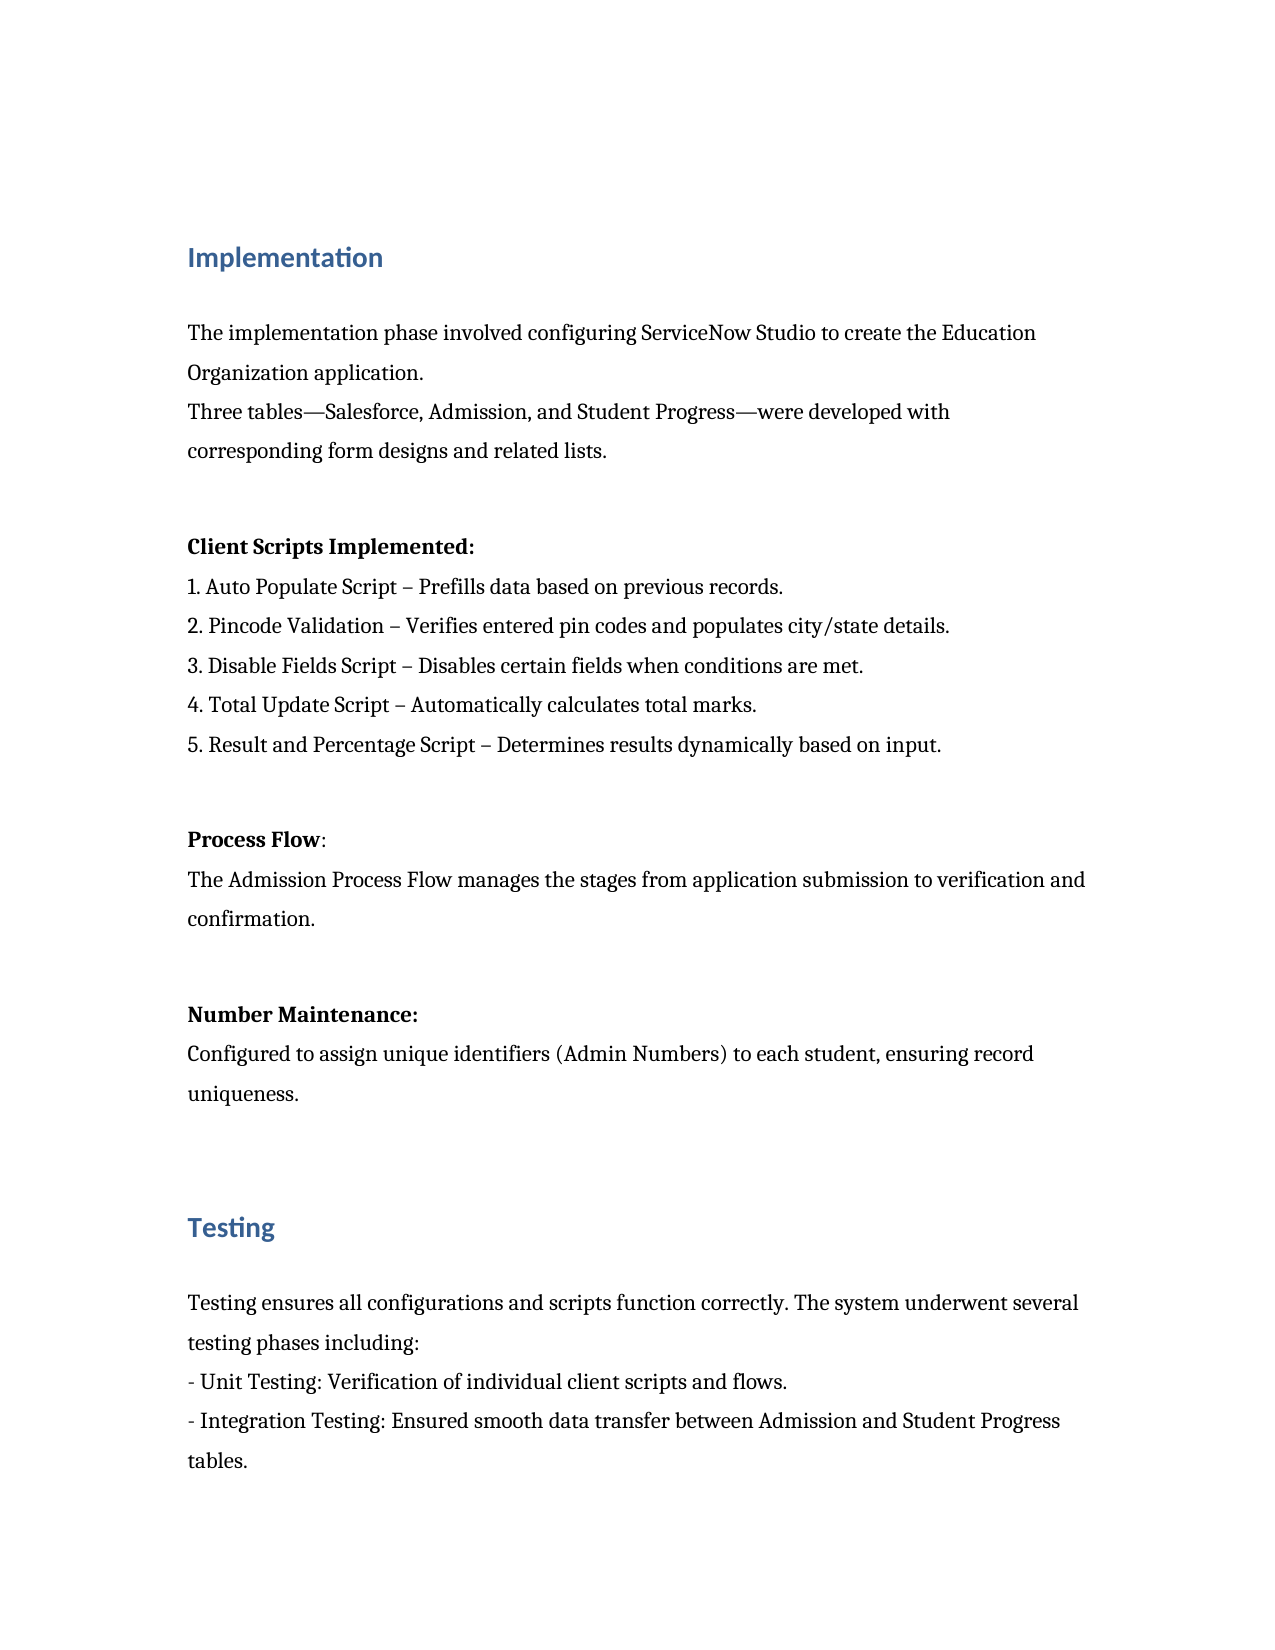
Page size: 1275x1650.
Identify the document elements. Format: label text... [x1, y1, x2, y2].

text Process Flow: The Admission Process Flow manages the stages from application submission to verification and confirmation. [187, 827, 1087, 972]
text Client Scripts Implemented: 1. Auto Populate Script – Prefills data based on previous records. 2. Pincode Validation – Verifies entered pin codes and populates city/state details. 3. Disable Fields Script – Disables certain fields when conditions are met. 4. Total Update Script – Automatically calculates total marks. 5. Result and Percentage Script – Determines results dynamically based on input. [187, 534, 1087, 797]
text Number Maintenance: Configured to assign unique identifiers (Admin Numbers) to each student, ensuring record uniqueness. [187, 1002, 1087, 1146]
subtitle Implementation [187, 239, 1087, 275]
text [187, 1250, 1087, 1474]
text The implementation phase involved configuring ServiceNow Studio to create the Education Organization application. Three tables—Salesforce, Admission, and Student Progress—were developed with corresponding form designs and related lists. [187, 280, 1087, 504]
subtitle Testing [187, 1209, 1087, 1245]
